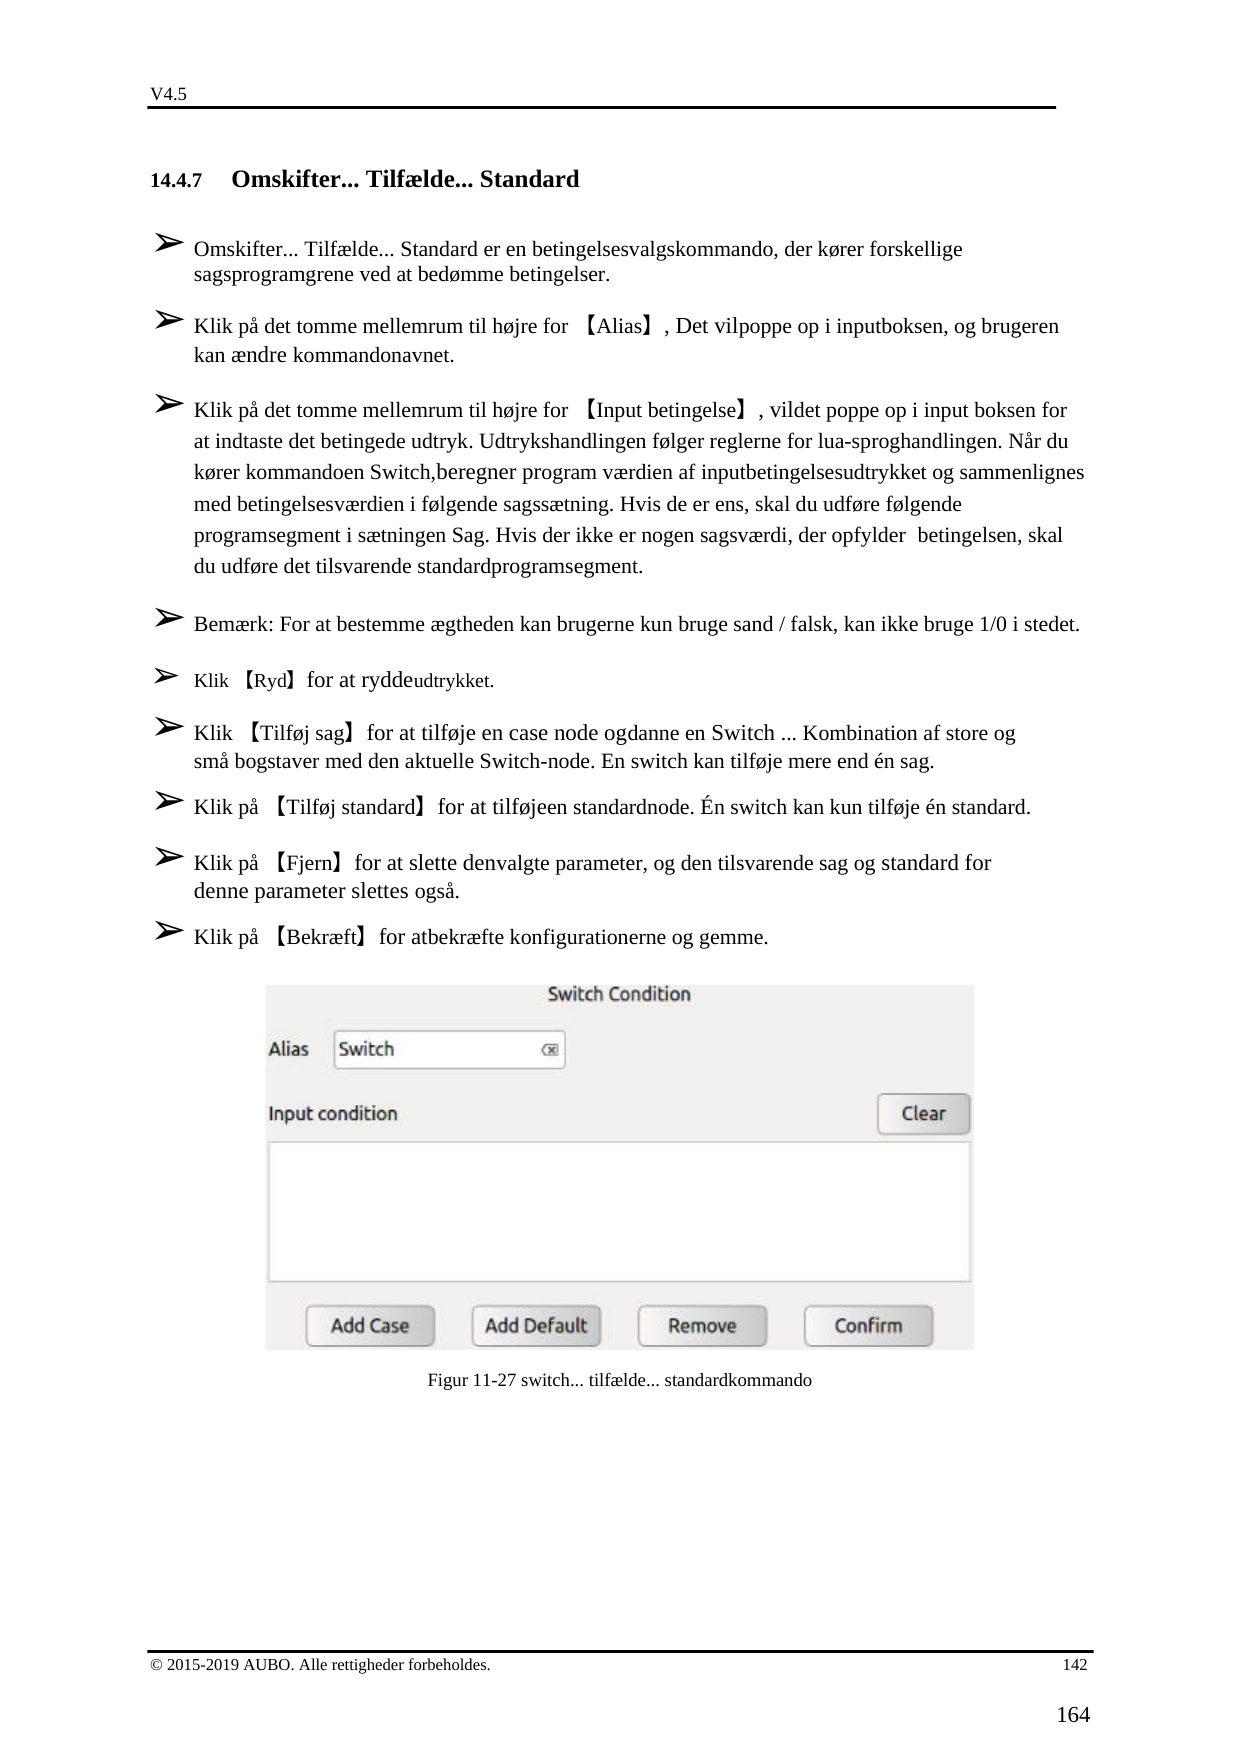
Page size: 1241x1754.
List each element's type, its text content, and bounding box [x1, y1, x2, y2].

picture [265, 985, 974, 1350]
list Klik 【Tilføj sag】for at tilføje en case node ogdanne en Switch ... Kombination af store og små bogstaver med den aktuelle Switch-node. En switch kan tilføje mere end én sag. [150, 717, 1039, 774]
text © 2015-2019 AUBO. Alle rettigheder forbeholdes. 142 [150, 1655, 1090, 1674]
list Klik på 【Bekræft】for atbekræfte konfigurationerne og gemme. [150, 909, 1090, 953]
subtitle Omskifter... Tilfælde... Standard [150, 164, 1090, 193]
list Klik på 【Fjern】for at slette denvalgte parameter, og den tilsvarende sag og standard for denne parameter slettes også. [150, 848, 1037, 904]
list Omskifter... Tilfælde... Standard er en betingelsesvalgskommando, der kører forskellige sagsprogramgrene ved at bedømme betingelser. [150, 217, 1089, 287]
list Klik på det tomme mellemrum til højre for 【Alias】, Det vilpoppe op i inputboksen, og brugeren kan ændre kommandonavnet. [150, 311, 1081, 368]
text V4.5 [150, 83, 1090, 104]
list Klik 【Ryd】for at ryddeudtrykket. [150, 665, 1090, 693]
list Bemærk: For at bestemme ægtheden kan brugerne kun bruge sand / falsk, kan ikke bruge 1/0 i stedet. [150, 584, 1090, 644]
list Klik på det tomme mellemrum til højre for 【Input betingelse】, vildet poppe op i input boksen for at indtaste det betingede udtryk. Udtrykshandlingen følger reglerne for lua-sproghandlingen. Når du kører kommandoen Switch,beregner program værdien af inputbetingelsesudtrykket og sammenlignes med betingelsesværdien i følgende sagssætning. Hvis de er ens, skal du udføre følgende programsegment i sætningen Sag. Hvis der ikke er nogen sagsværdi, der opfylder betingelsen, skal du udføre det tilsvarende standardprogramsegment. [150, 393, 1087, 579]
text Figur 11-27 switch... tilfælde... standardkommando [150, 1368, 1089, 1390]
list Klik på 【Tilføj standard】for at tilføjeen standardnode. Én switch kan kun tilføje én standard. [150, 779, 1090, 823]
